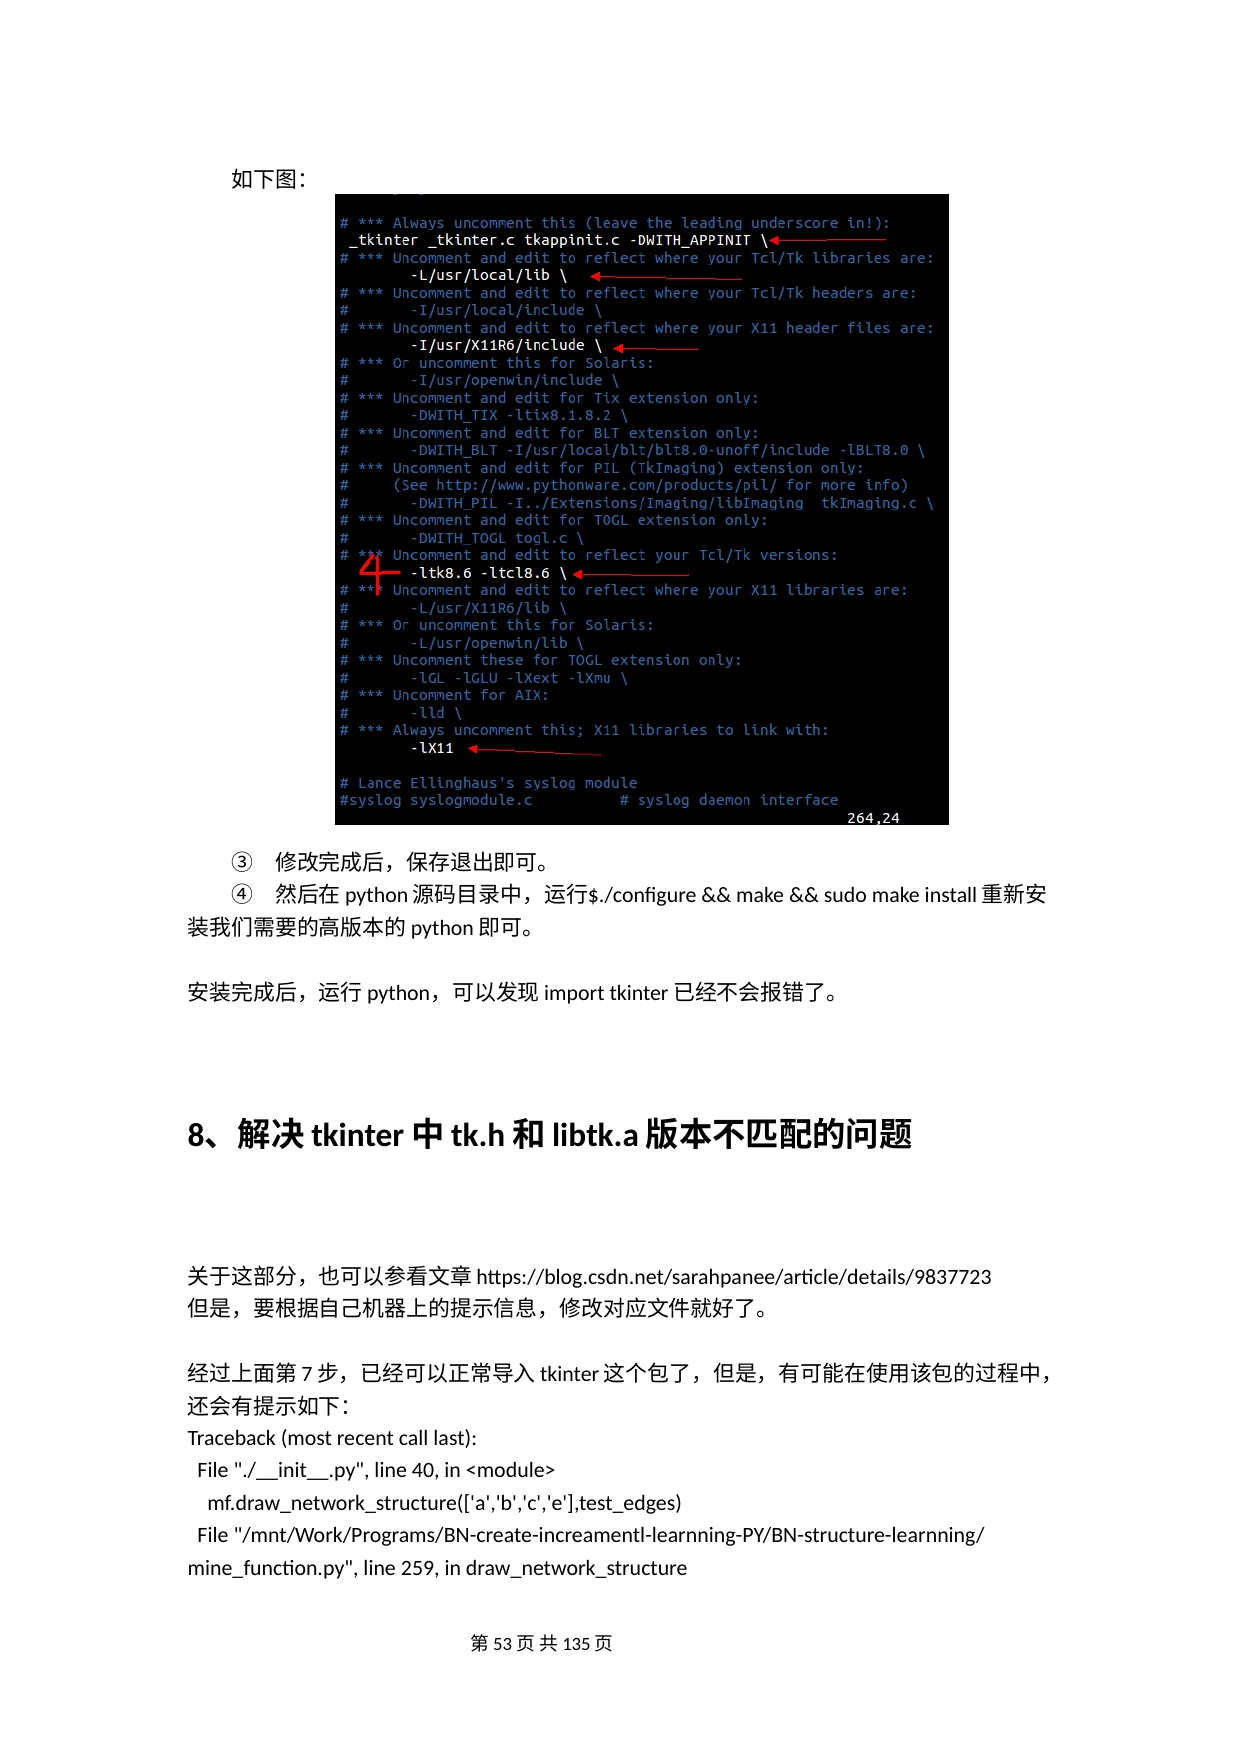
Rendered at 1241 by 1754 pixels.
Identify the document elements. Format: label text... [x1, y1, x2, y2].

list 修改完成后，保存退出即可。 [187, 844, 1053, 877]
text 关于这部分，也可以参看文章https://blog.csdn.net/sarahpanee/article/details/9837723 [187, 1258, 1053, 1291]
subtitle 8、解决tkinter中tk.h和libtk.a版本不匹配的问题 [187, 1099, 1053, 1164]
text 经过上面第7步，已经可以正常导入tkinter这个包了，但是，有可能在使用该包的过程中，还会有提示如下： [187, 1356, 1053, 1421]
text mf.draw_network_structure(['a','b','c','e'],test_edges) [187, 1486, 1053, 1518]
text 如下图： [187, 162, 1053, 194]
picture [335, 194, 949, 825]
text 但是，要根据自己机器上的提示信息，修改对应文件就好了。 [187, 1291, 1053, 1323]
text Traceback (most recent call last): [187, 1421, 1053, 1453]
text File "./__init__.py", line 40, in <module> [187, 1453, 1053, 1486]
list 然后在python源码目录中，运行$./configure && make && sudo make install重新安装我们需要的高版本的python即可。 [187, 877, 1053, 942]
text 安装完成后，运行python，可以发现import tkinter已经不会报错了。 [187, 974, 1053, 1007]
text File "/mnt/Work/Programs/BN-create-increamentl-learnning-PY/BN-structure-learnning/mine_function.py", line 259, in draw_network_structure [187, 1518, 1053, 1583]
